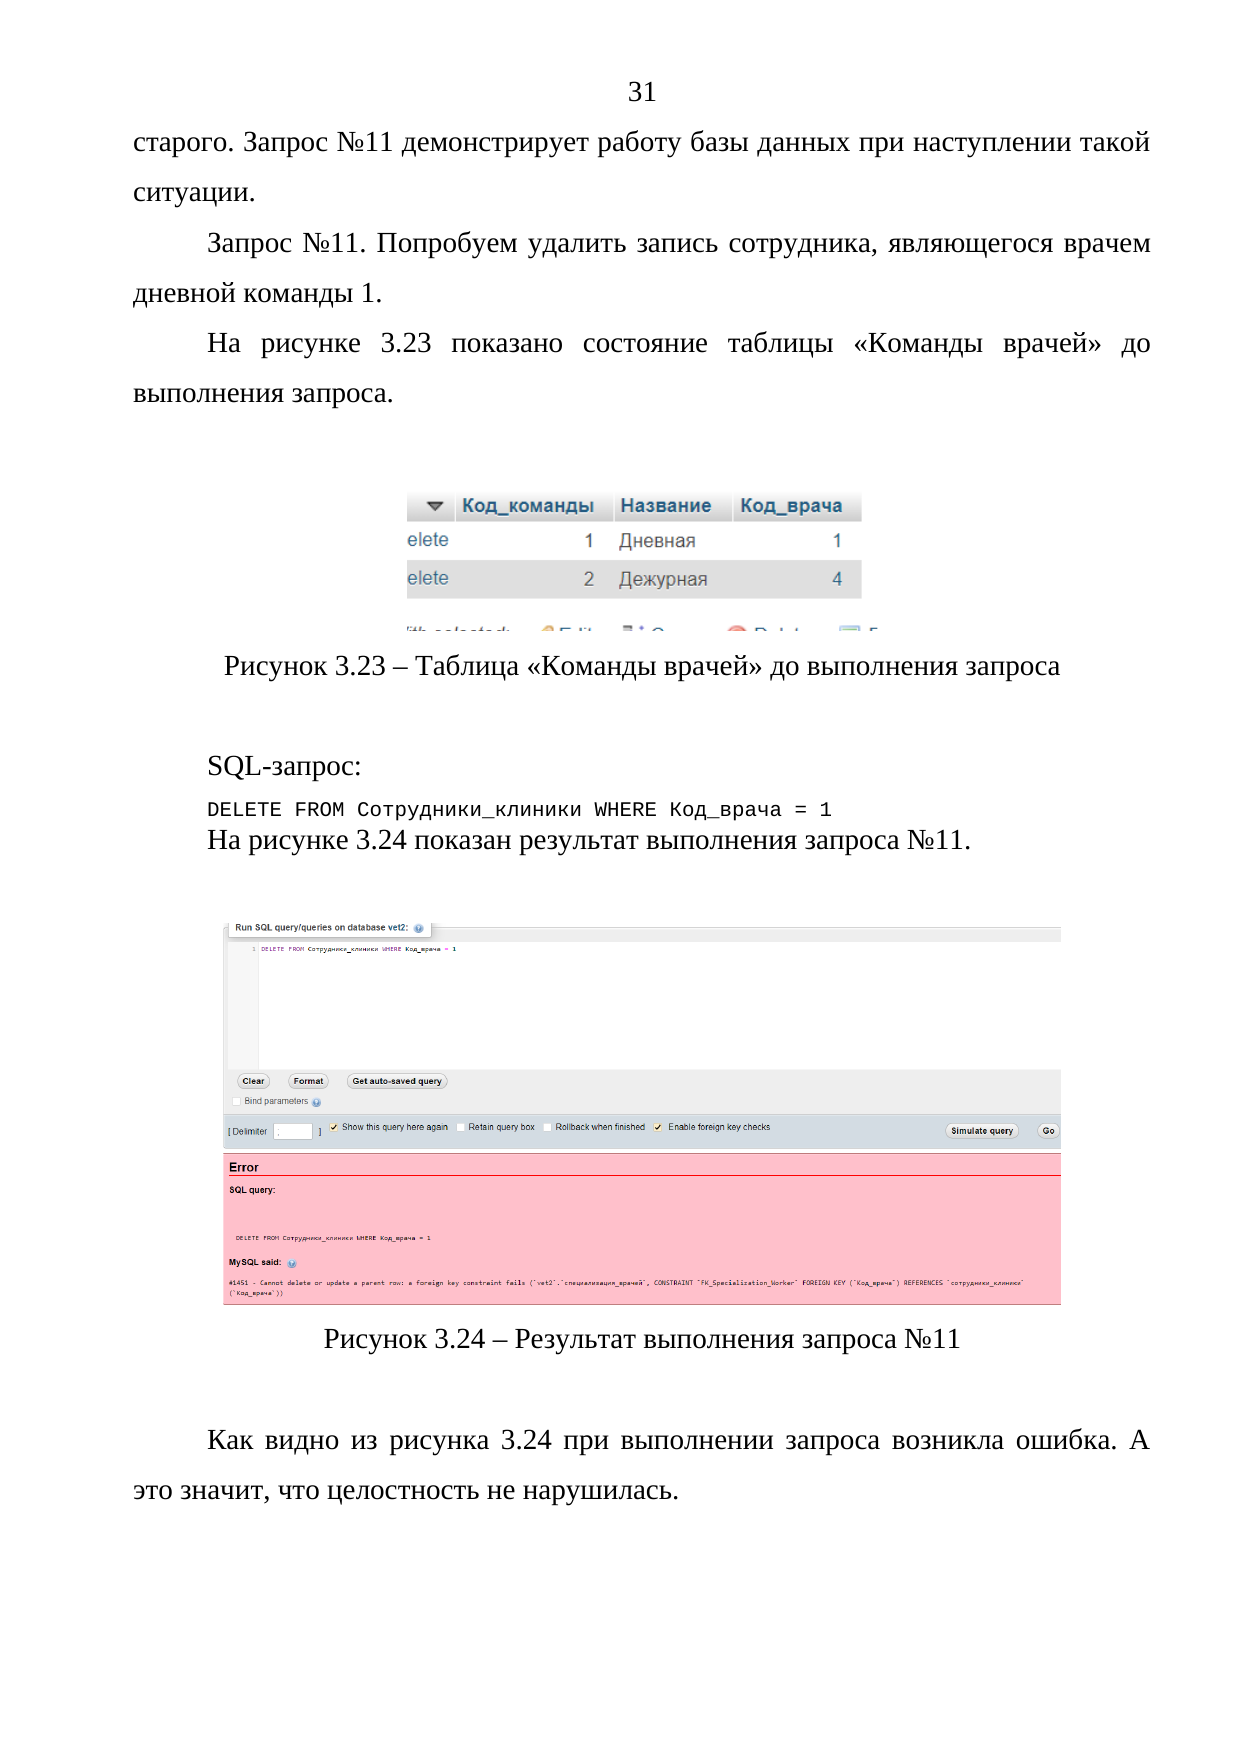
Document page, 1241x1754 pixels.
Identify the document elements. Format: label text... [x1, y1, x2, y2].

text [133, 124, 1152, 208]
text DELETE FROM Сотрудники_клиники WHERE Код_врача = 1 [133, 799, 1152, 822]
text Запрос №11. Попробуем удалить запись сотрудника, являющегося врачем дневной команды 1. [133, 225, 1152, 308]
text Как видно из рисунка 3.24 при выполнении запроса возникла ошибка. А это значит, что целостность не нарушилась. [133, 1422, 1152, 1506]
text На рисунке 3.23 показано состояние таблицы «Команды врачей» до выполнения запроса. [133, 325, 1152, 409]
text SQL-запрос: [133, 748, 1152, 782]
text Рисунок 3.24 – Результат выполнения запроса №11 [133, 1321, 1152, 1355]
text Рисунок 3.23 – Таблица «Команды врачей» до выполнения запроса [133, 648, 1152, 681]
picture [223, 923, 1061, 1305]
picture [407, 476, 878, 631]
text На рисунке 3.24 показан результат выполнения запроса №11. [133, 822, 1152, 856]
